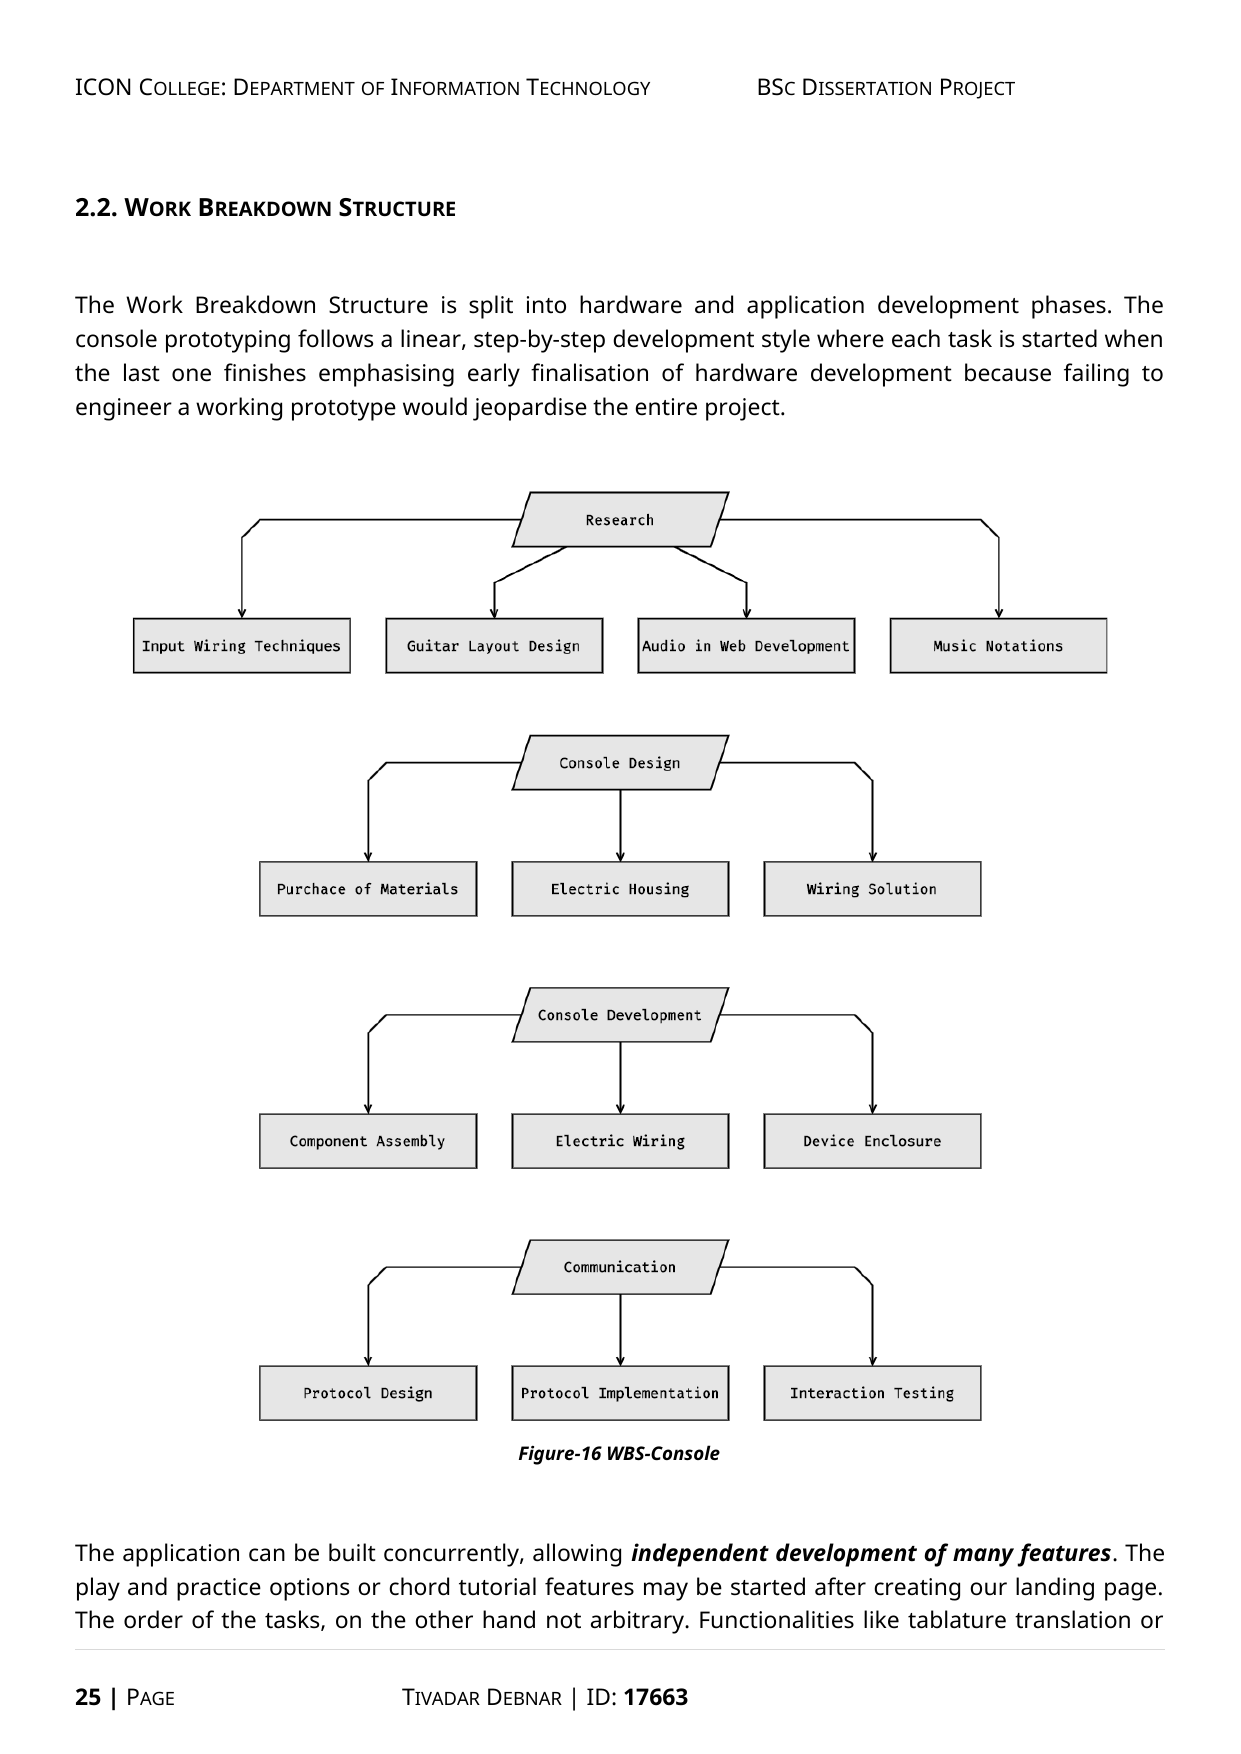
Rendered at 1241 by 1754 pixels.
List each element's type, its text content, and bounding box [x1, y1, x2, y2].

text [75, 1537, 1165, 1636]
picture [132, 491, 1108, 1421]
subtitle 2.2. Work Breakdown Structure [75, 190, 1165, 224]
text The Work Breakdown Structure is split into hardware and application development phases. The console prototyping follows a linear, step-by-step development style where each task is started when the last one finishes emphasising early finalisation of hardware development because failing to engineer a working prototype would jeopardise the entire project. [75, 289, 1165, 422]
